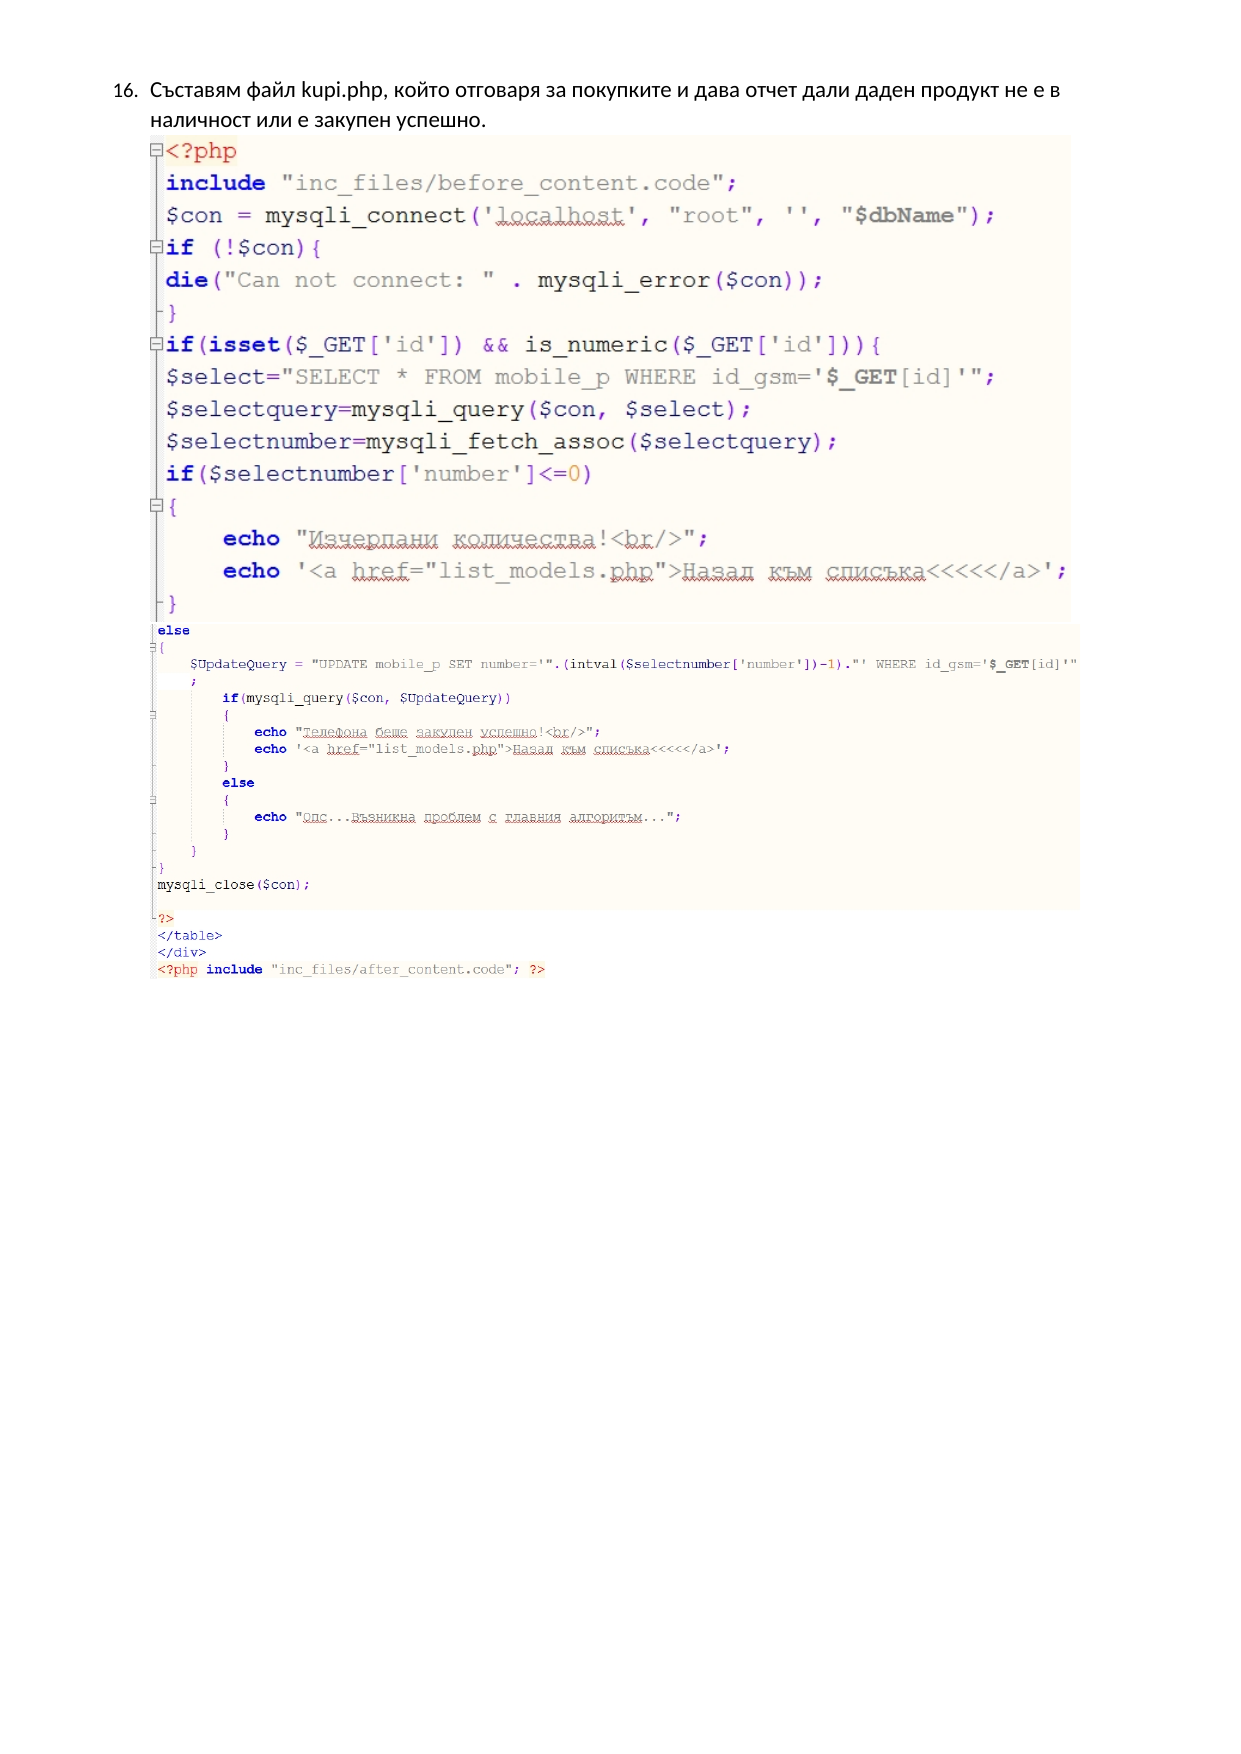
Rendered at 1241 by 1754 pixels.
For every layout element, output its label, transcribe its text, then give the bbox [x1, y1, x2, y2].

list Съставям файл kupi.php, който отговаря за покупките и дава отчет дали даден продукт не е в наличност или е закупен успешно. [112, 75, 1165, 133]
picture [150, 135, 1072, 622]
picture [150, 624, 1080, 979]
